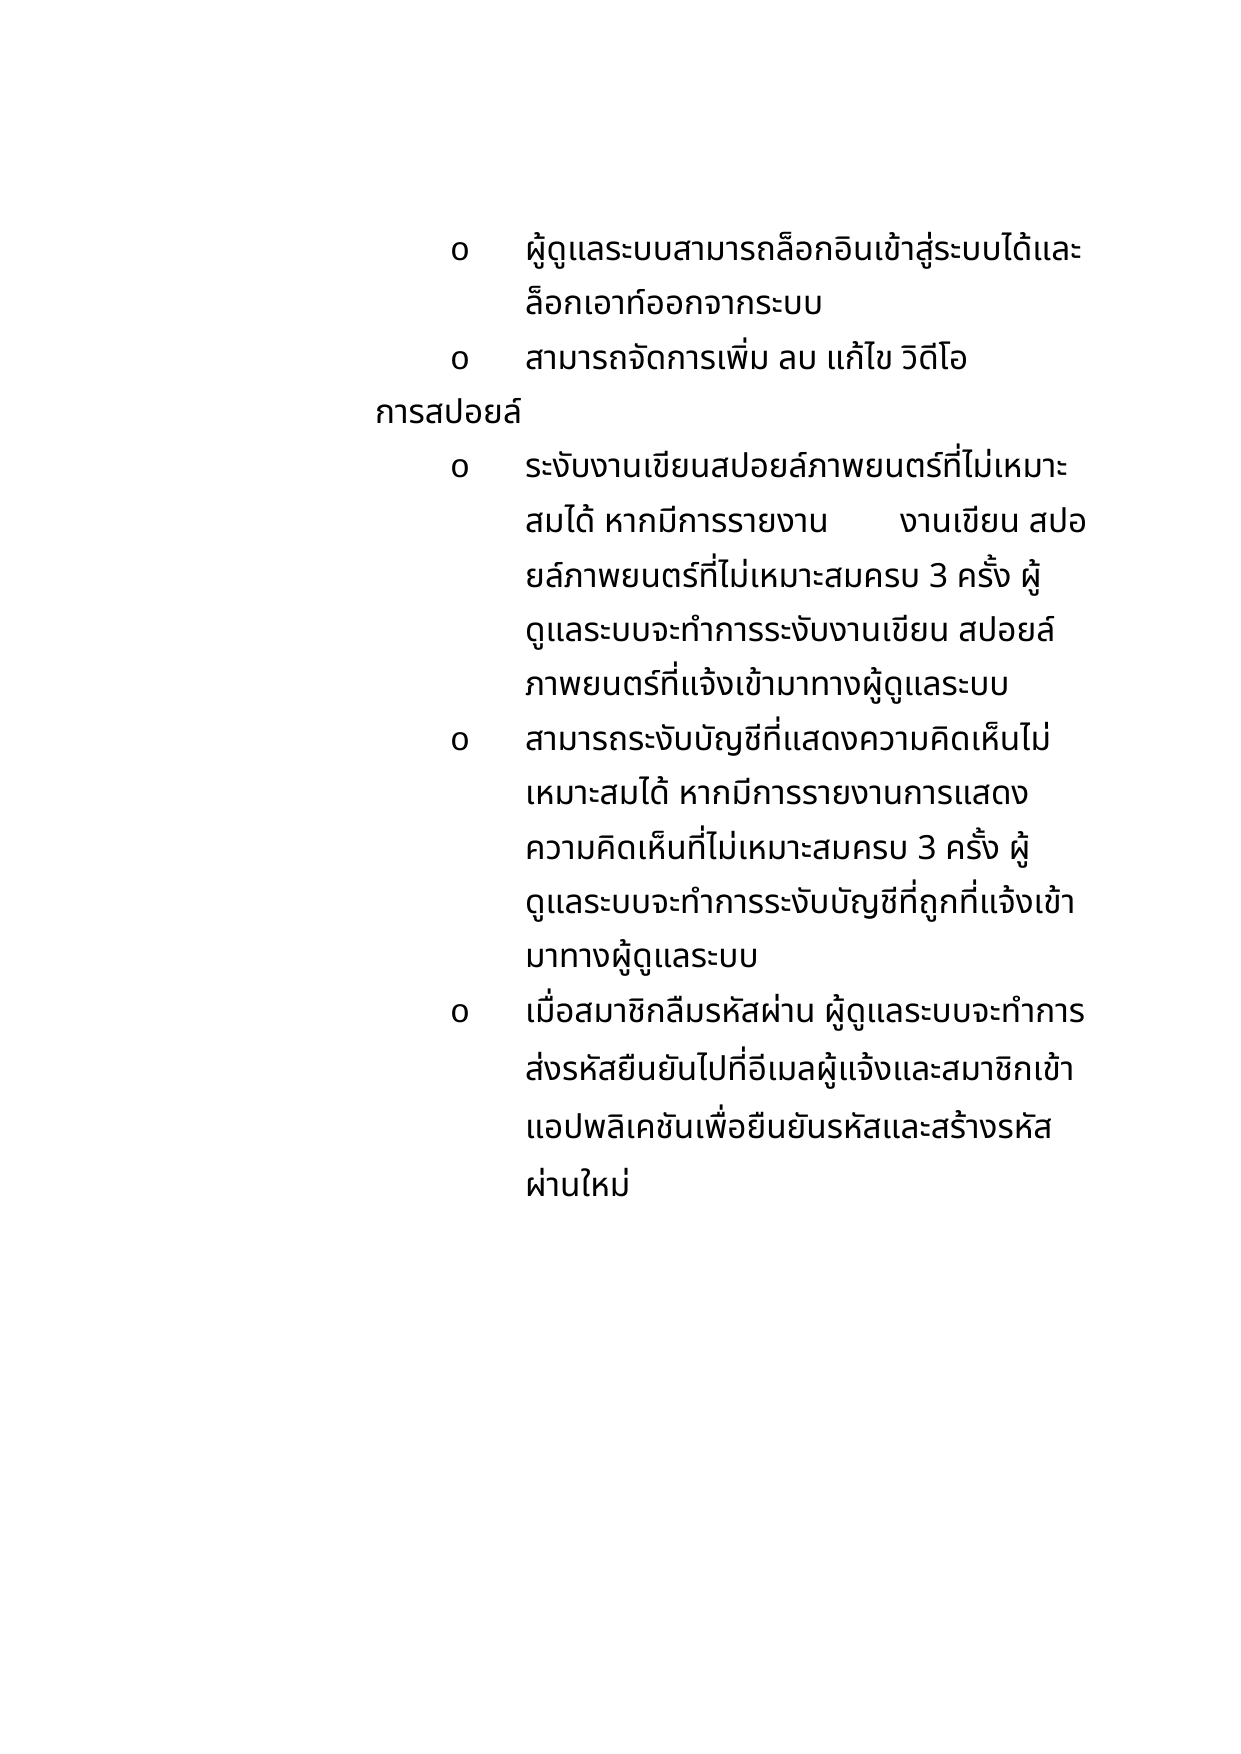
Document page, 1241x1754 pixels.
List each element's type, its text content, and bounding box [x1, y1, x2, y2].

list สามารถจัดการเพิ่ม ลบ แก้ไข วิดีโอการสปอยล์ [375, 334, 972, 438]
list ผู้ดูแลระบบสามารถล็อกอินเข้าสู่ระบบได้และล็อกเอาท์ออกจากระบบ [450, 225, 1090, 330]
list ระงับงานเขียนสปอยล์ภาพยนตร์ที่ไม่เหมาะสมได้ หากมีการรายงาน งานเขียน สปอยล์ภาพยนตร์ที่ไม่เหมาะสมครบ 3 ครั้ง ผู้ดูแลระบบจะทำการระงับงานเขียน สปอยล์ภาพยนตร์ที่แจ้งเข้ามาทางผู้ดูแลระบบ [450, 442, 1087, 711]
list สามารถระงับบัญชีที่แสดงความคิดเห็นไม่เหมาะสมได้ หากมีการรายงานการแสดงความคิดเห็นที่ไม่เหมาะสมครบ 3 ครั้ง ผู้ดูแลระบบจะทำการระงับบัญชีที่ถูกที่แจ้งเข้ามาทางผู้ดูแลระบบ [450, 715, 1087, 983]
list เมื่อสมาชิกลืมรหัสผ่าน ผู้ดูแลระบบจะทำการส่งรหัสยืนยันไปที่อีเมลผู้แจ้งและสมาชิกเข้าแอปพลิเคชันเพื่อยืนยันรหัสและสร้างรหัสผ่านใหม่ [450, 987, 1090, 1211]
